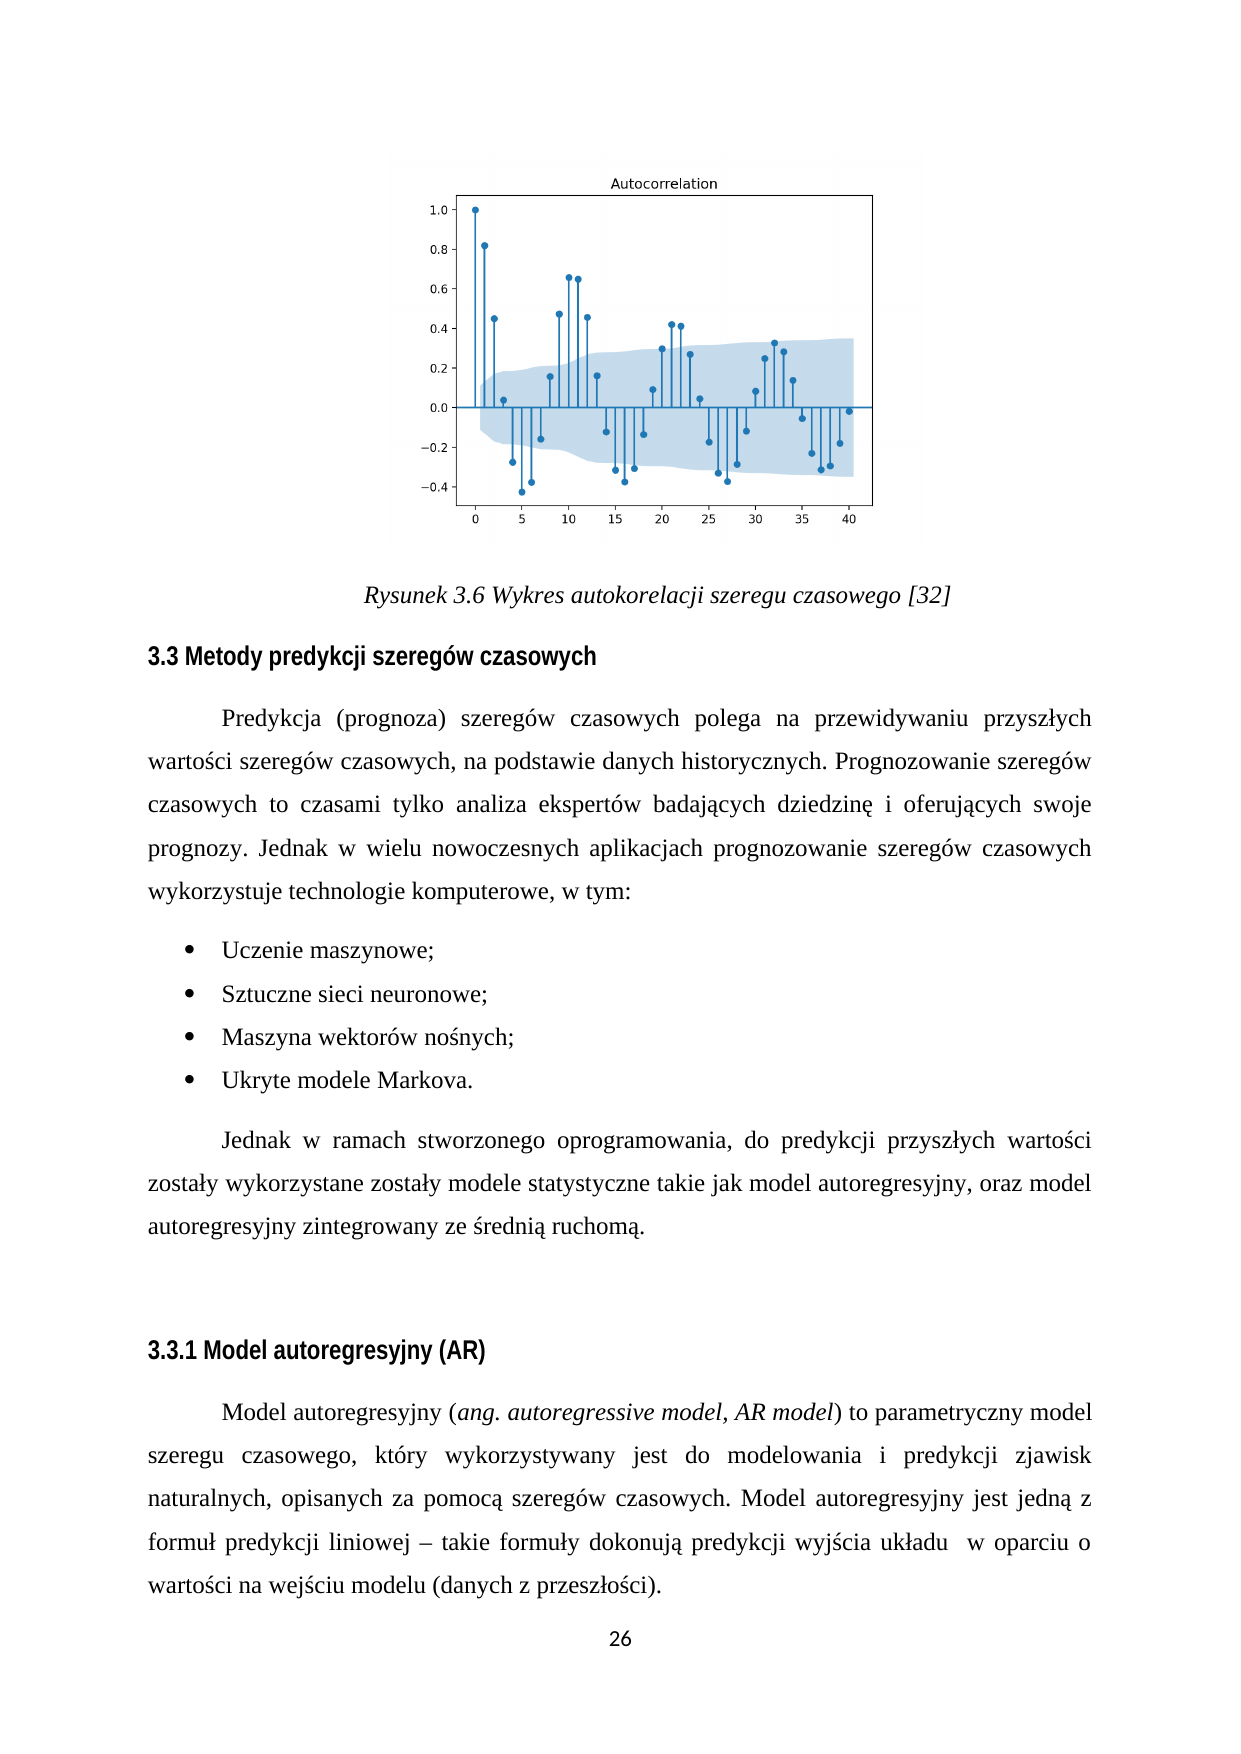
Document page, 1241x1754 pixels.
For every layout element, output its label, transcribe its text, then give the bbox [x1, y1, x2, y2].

text 3.3.1 Model autoregresyjny (AR) [148, 1334, 1093, 1365]
list Sztuczne sieci neuronowe; [185, 979, 1093, 1007]
text 3.3 Metody predykcji szeregów czasowych [148, 640, 1093, 671]
list Ukryte modele Markova. [185, 1065, 1093, 1094]
list Uczenie maszynowe; [185, 936, 1093, 964]
text Jednak w ramach stworzonego oprogramowania, do predykcji przyszłych wartości zostały wykorzystane zostały modele statystyczne takie jak model autoregresyjny, oraz model autoregresyjny zintegrowany ze średnią ruchomą. [148, 1125, 1093, 1240]
picture [389, 147, 925, 550]
list Maszyna wektorów nośnych; [185, 1022, 1093, 1051]
text Model autoregresyjny (ang. autoregressive model, AR model) to parametryczny model szeregu czasowego, który wykorzystywany jest do modelowania i predykcji zjawisk naturalnych, opisanych za pomocą szeregów czasowych. Model autoregresyjny jest jedną z formuł predykcji liniowej – takie formuły dokonują predykcji wyjścia układu w oparciu o wartości na wejściu modelu (danych z przeszłości). [148, 1397, 1093, 1598]
text Predykcja (prognoza) szeregów czasowych polega na przewidywaniu przyszłych wartości szeregów czasowych, na podstawie danych historycznych. Prognozowanie szeregów czasowych to czasami tylko analiza ekspertów badających dziedzinę i oferujących swoje prognozy. Jednak w wielu nowoczesnych aplikacjach prognozowanie szeregów czasowych wykorzystuje technologie komputerowe, w tym: [148, 703, 1093, 904]
list Rysunek 3.6 Wykres autokorelacji szeregu czasowego [32] [223, 580, 1093, 609]
